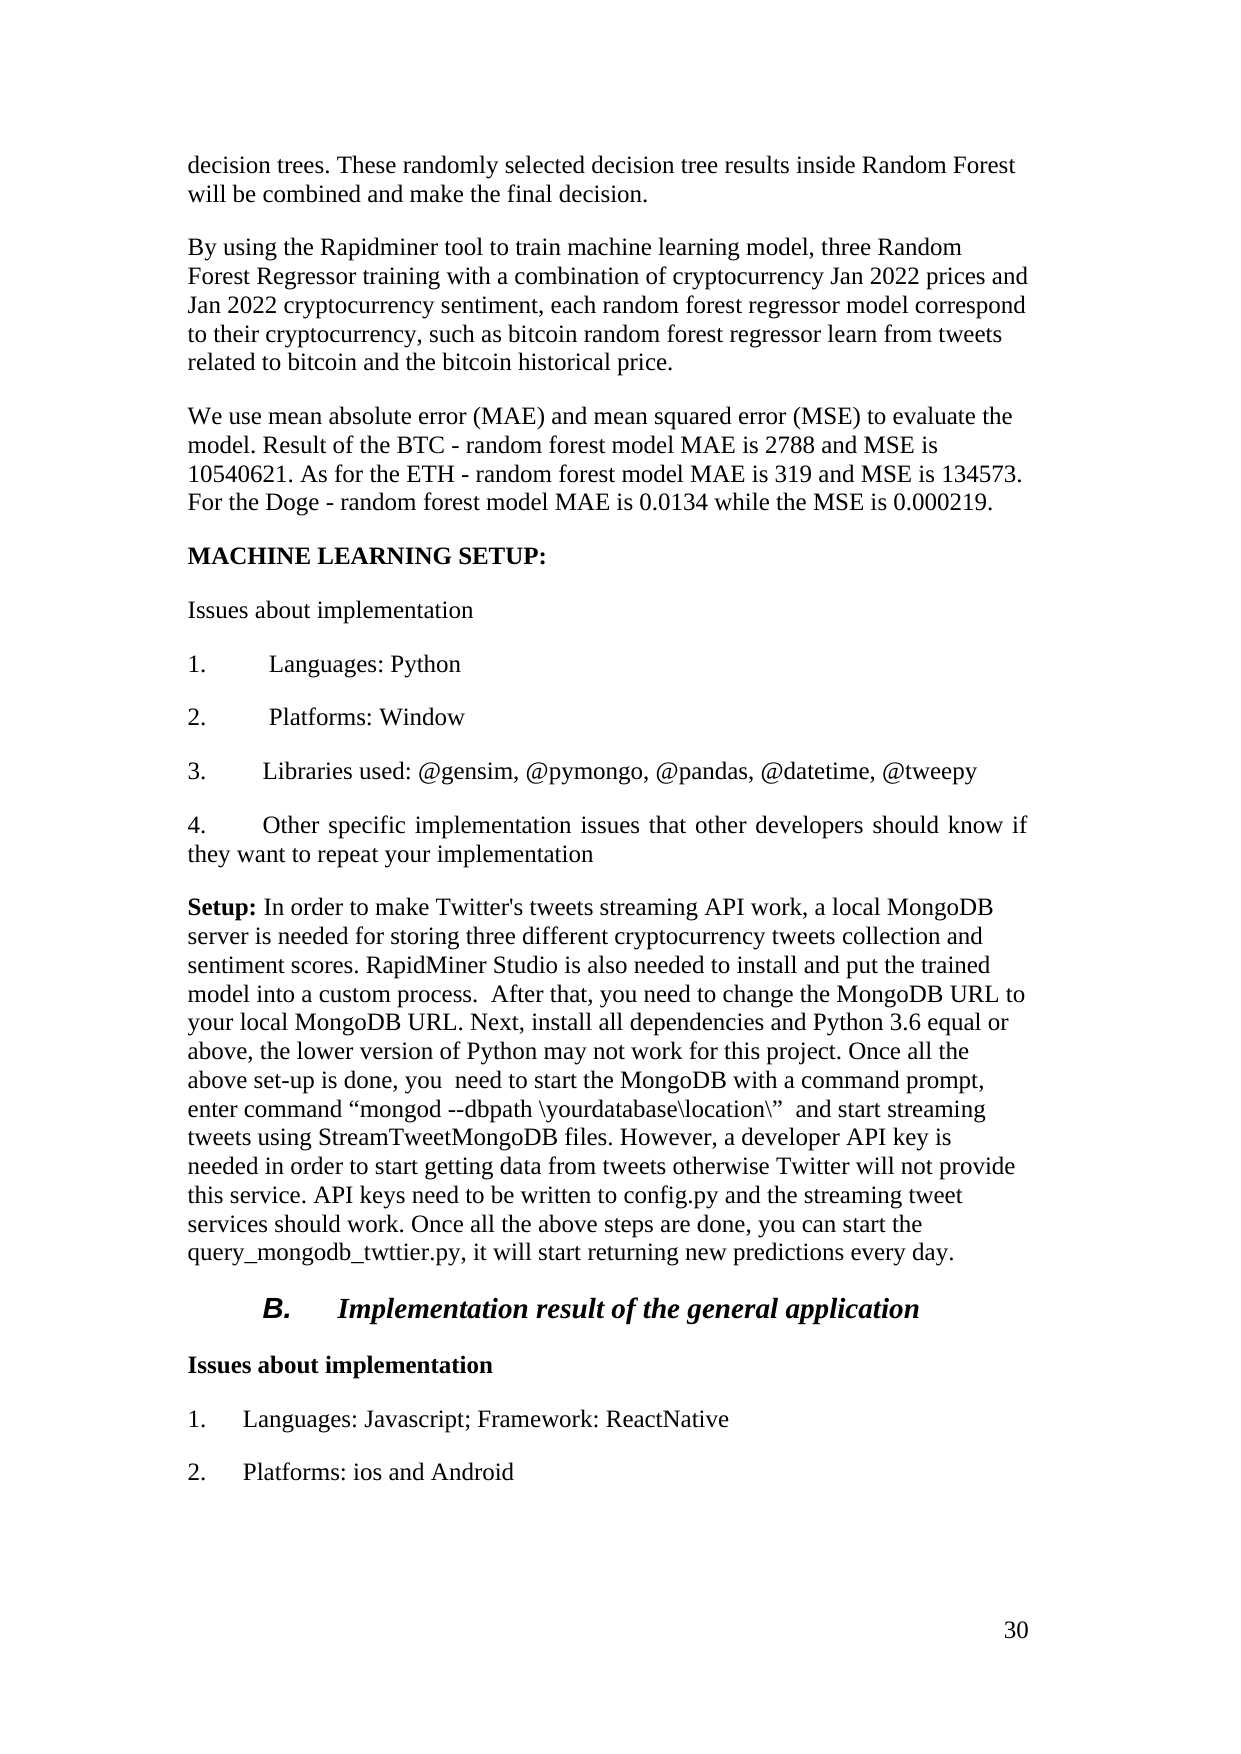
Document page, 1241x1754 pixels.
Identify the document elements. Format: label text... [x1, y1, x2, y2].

text 2. Platforms: ios and Android [187, 1457, 1029, 1486]
text 1. Languages: Python [187, 649, 1028, 677]
subtitle Issues about implementation [187, 1350, 1029, 1379]
text We use mean absolute error (MAE) and mean squared error (MSE) to evaluate the model. Result of the BTC - random forest model MAE is 2788 and MSE is 10540621. As for the ETH - random forest model MAE is 319 and MSE is 134573. For the Doge - random forest model MAE is 0.0134 while the MSE is 0.000219. [187, 401, 1029, 516]
text 3. Libraries used: @gensim, @pymongo, @pandas, @datetime, @tweepy [187, 756, 1028, 785]
text Issues about implementation [187, 595, 1028, 624]
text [187, 150, 1029, 207]
subtitle Implementation result of the general application [262, 1291, 1028, 1325]
text Setup: In order to make Twitter's tweets streaming API work, a local MongoDB server is needed for storing three different cryptocurrency tweets collection and sentiment scores. RapidMiner Studio is also needed to install and put the trained model into a custom process. After that, you need to change the MongoDB URL to your local MongoDB URL. Next, install all dependencies and Python 3.6 equal or above, the lower version of Python may not work for this project. Once all the above set-up is done, you need to start the MongoDB with a command prompt, enter command “mongod --dbpath \yourdatabase\location\” and start streaming tweets using StreamTweetMongoDB files. However, a developer API key is needed in order to start getting data from tweets otherwise Twitter will not provide this service. API keys need to be written to config.py and the streaming tweet services should work. Once all the above steps are done, you can start the query_mongodb_twttier.py, it will start returning new predictions every day. [187, 892, 1029, 1266]
text 4. Other specific implementation issues that other developers should know if they want to repeat your implementation [187, 810, 1028, 867]
text By using the Rapidminer tool to train machine learning model, three Random Forest Regressor training with a combination of cryptocurrency Jan 2022 prices and Jan 2022 cryptocurrency sentiment, each random forest regressor model correspond to their cryptocurrency, such as bitcoin random forest regressor learn from tweets related to bitcoin and the bitcoin historical price. [187, 232, 1029, 376]
text MACHINE LEARNING SETUP: [187, 541, 1028, 570]
text 2. Platforms: Window [187, 702, 1028, 731]
text 1. Languages: Javascript; Framework: ReactNative [187, 1404, 1029, 1432]
